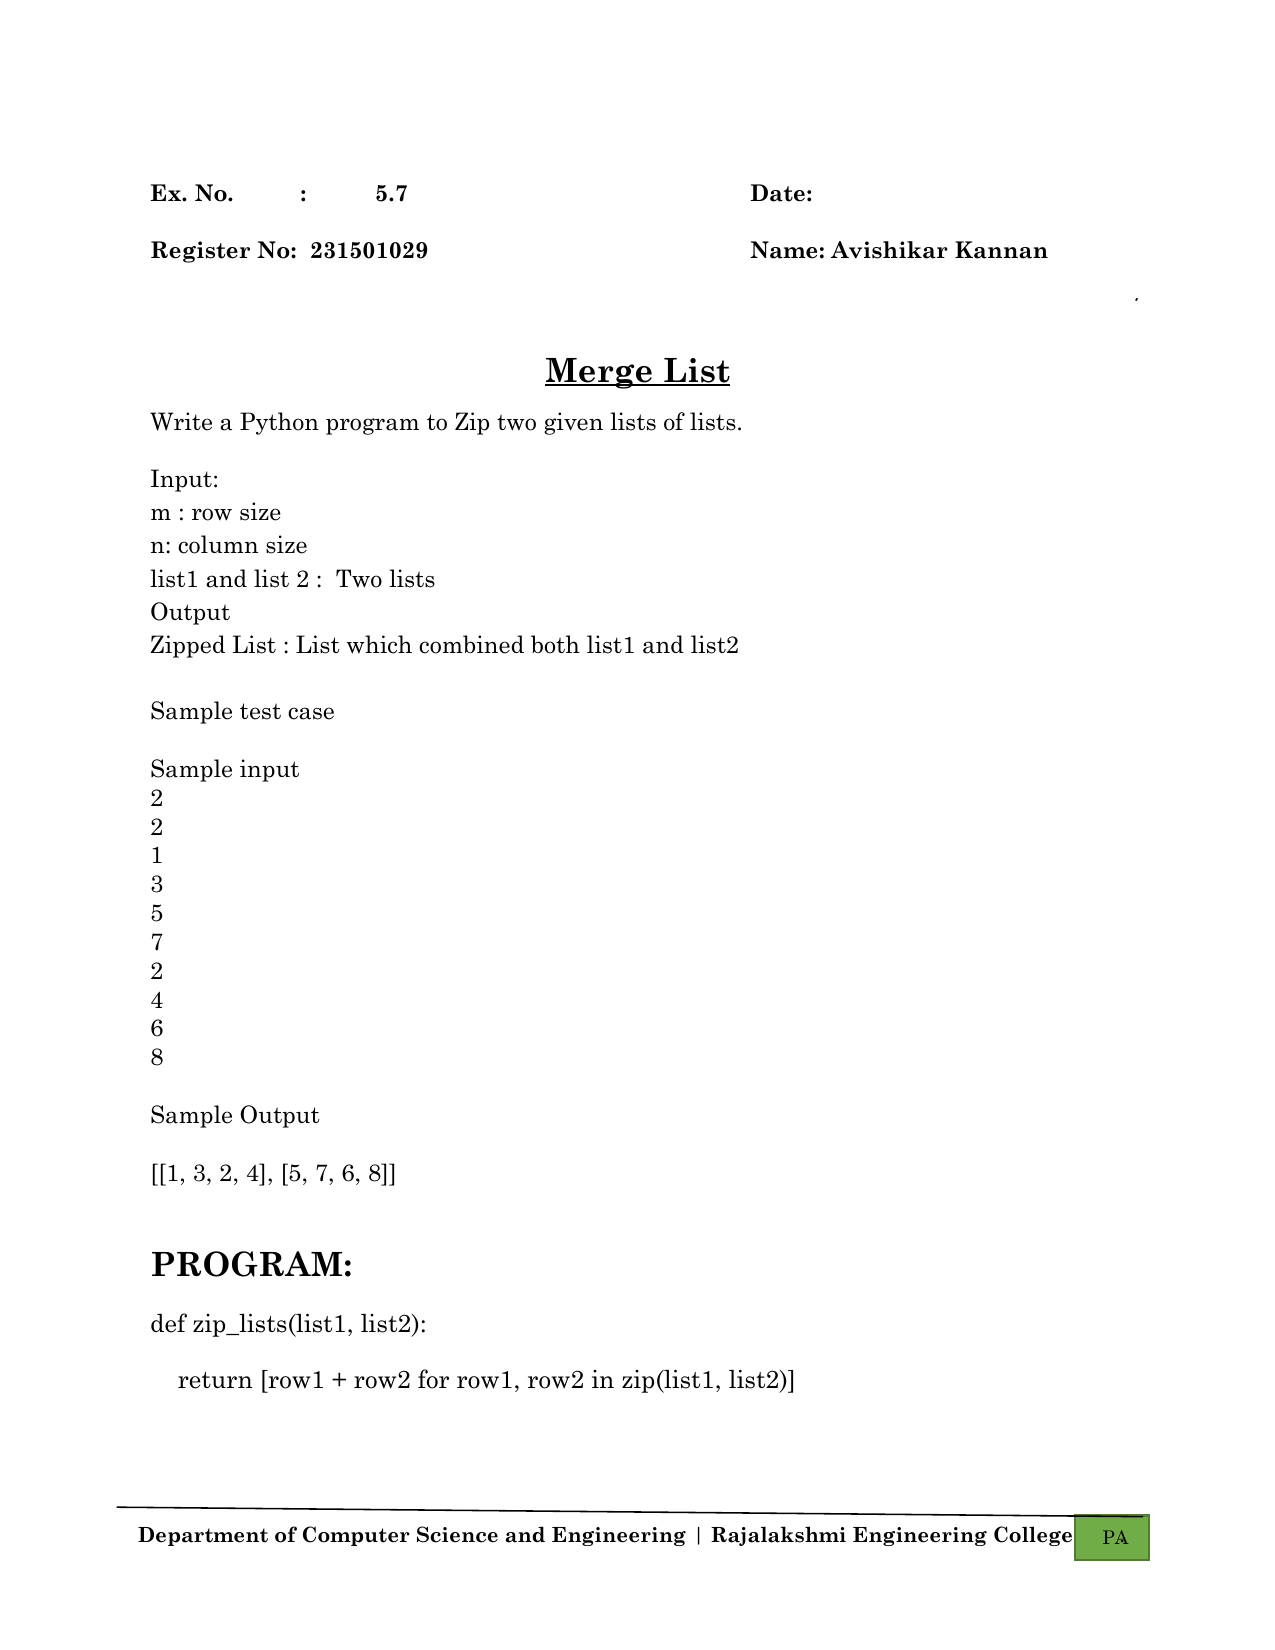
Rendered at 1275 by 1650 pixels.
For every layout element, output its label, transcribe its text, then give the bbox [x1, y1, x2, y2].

text list1 and list 2 : Two lists [150, 563, 1125, 592]
text PROGRAM: [150, 1243, 1125, 1283]
text 2 [150, 782, 1125, 811]
text 4 [150, 984, 1125, 1013]
text Ex. No. : 5.7 Date: [150, 179, 1125, 207]
text 1 [150, 840, 1125, 869]
text Sample test case [150, 696, 1125, 725]
text 7 [150, 927, 1125, 956]
text Sample input [150, 753, 1125, 782]
text return [row1 + row2 for row1, row2 in zip(list1, list2)] [150, 1363, 1125, 1393]
text n: column size [150, 530, 1125, 559]
text 5 [150, 898, 1125, 927]
text 8 [150, 1042, 1125, 1071]
text Write a Python program to Zip two given lists of lists. [150, 406, 1125, 435]
text [[1, 3, 2, 4], [5, 7, 6, 8]] [150, 1157, 1125, 1186]
text Input: [150, 464, 1125, 493]
text m : row size [150, 497, 1125, 526]
text 2 [150, 811, 1125, 840]
text 2 [150, 956, 1125, 984]
text Output [150, 596, 1125, 625]
text def zip_lists(list1, list2): [150, 1308, 1125, 1338]
text 3 [150, 869, 1125, 898]
text 6 [150, 1013, 1125, 1042]
text Zipped List : List which combined both list1 and list2 [150, 629, 1125, 658]
text Merge List [150, 349, 1125, 389]
text Register No: 231501029 Name: Avishikar Kannan [150, 236, 1125, 263]
text Sample Output [150, 1100, 1125, 1129]
